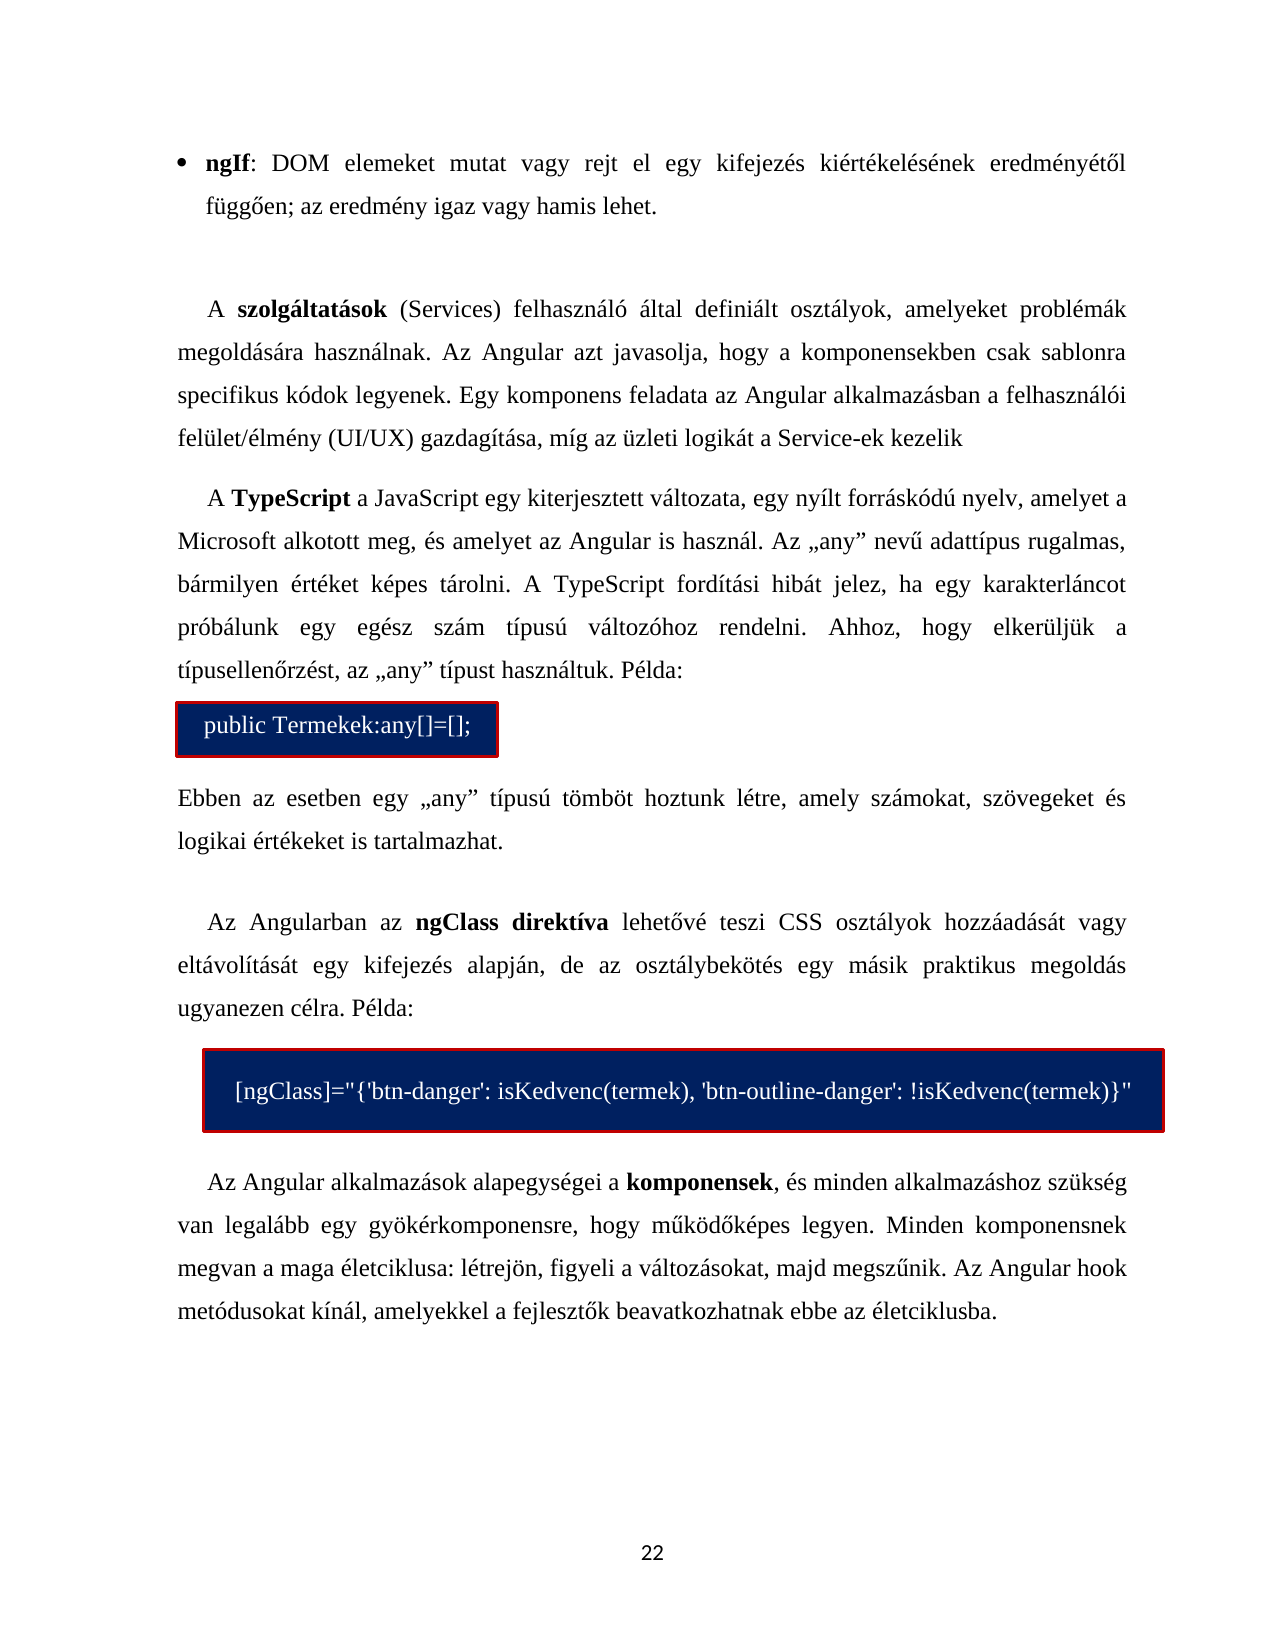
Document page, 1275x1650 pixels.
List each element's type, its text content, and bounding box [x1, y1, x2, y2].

text Az Angularban az ngClass direktíva lehetővé teszi CSS osztályok hozzáadását vagy eltávolítását egy kifejezés alapján, de az osztálybekötés egy másik praktikus megoldás ugyanezen célra. Példa: [177, 907, 1127, 1022]
text A TypeScript a JavaScript egy kiterjesztett változata, egy nyílt forráskódú nyelv, amelyet a Microsoft alkotott meg, és amelyet az Angular is használ. Az „any” nevű adattípus rugalmas, bármilyen értéket képes tárolni. A TypeScript fordítási hibát jelez, ha egy karakterláncot próbálunk egy egész szám típusú változóhoz rendelni. Ahhoz, hogy elkerüljük a típusellenőrzést, az „any” típust használtuk. Példa: [177, 483, 1127, 684]
text A szolgáltatások (Services) felhasználó által definiált osztályok, amelyeket problémák megoldására használnak. Az Angular azt javasolja, hogy a komponensekben csak sablonra specifikus kódok legyenek. Egy komponens feladata az Angular alkalmazásban a felhasználói felület/élmény (UI/UX) gazdagítása, míg az üzleti logikát a Service-ek kezelik [177, 294, 1127, 452]
text Ebben az esetben egy „any” típusú tömböt hoztunk létre, amely számokat, szövegeket és logikai értékeket is tartalmazhat. [177, 783, 1127, 855]
text Az Angular alkalmazások alapegységei a komponensek, és minden alkalmazáshoz szükség van legalább egy gyökérkomponensre, hogy működőképes legyen. Minden komponensnek megvan a maga életciklusa: létrejön, figyeli a változásokat, majd megszűnik. Az Angular hook metódusokat kínál, amelyekkel a fejlesztők beavatkozhatnak ebbe az életciklusba. [177, 1167, 1127, 1325]
list ngIf: DOM elemeket mutat vagy rejt el egy kifejezés kiértékelésének eredményétől függően; az eredmény igaz vagy hamis lehet. [177, 148, 1127, 219]
